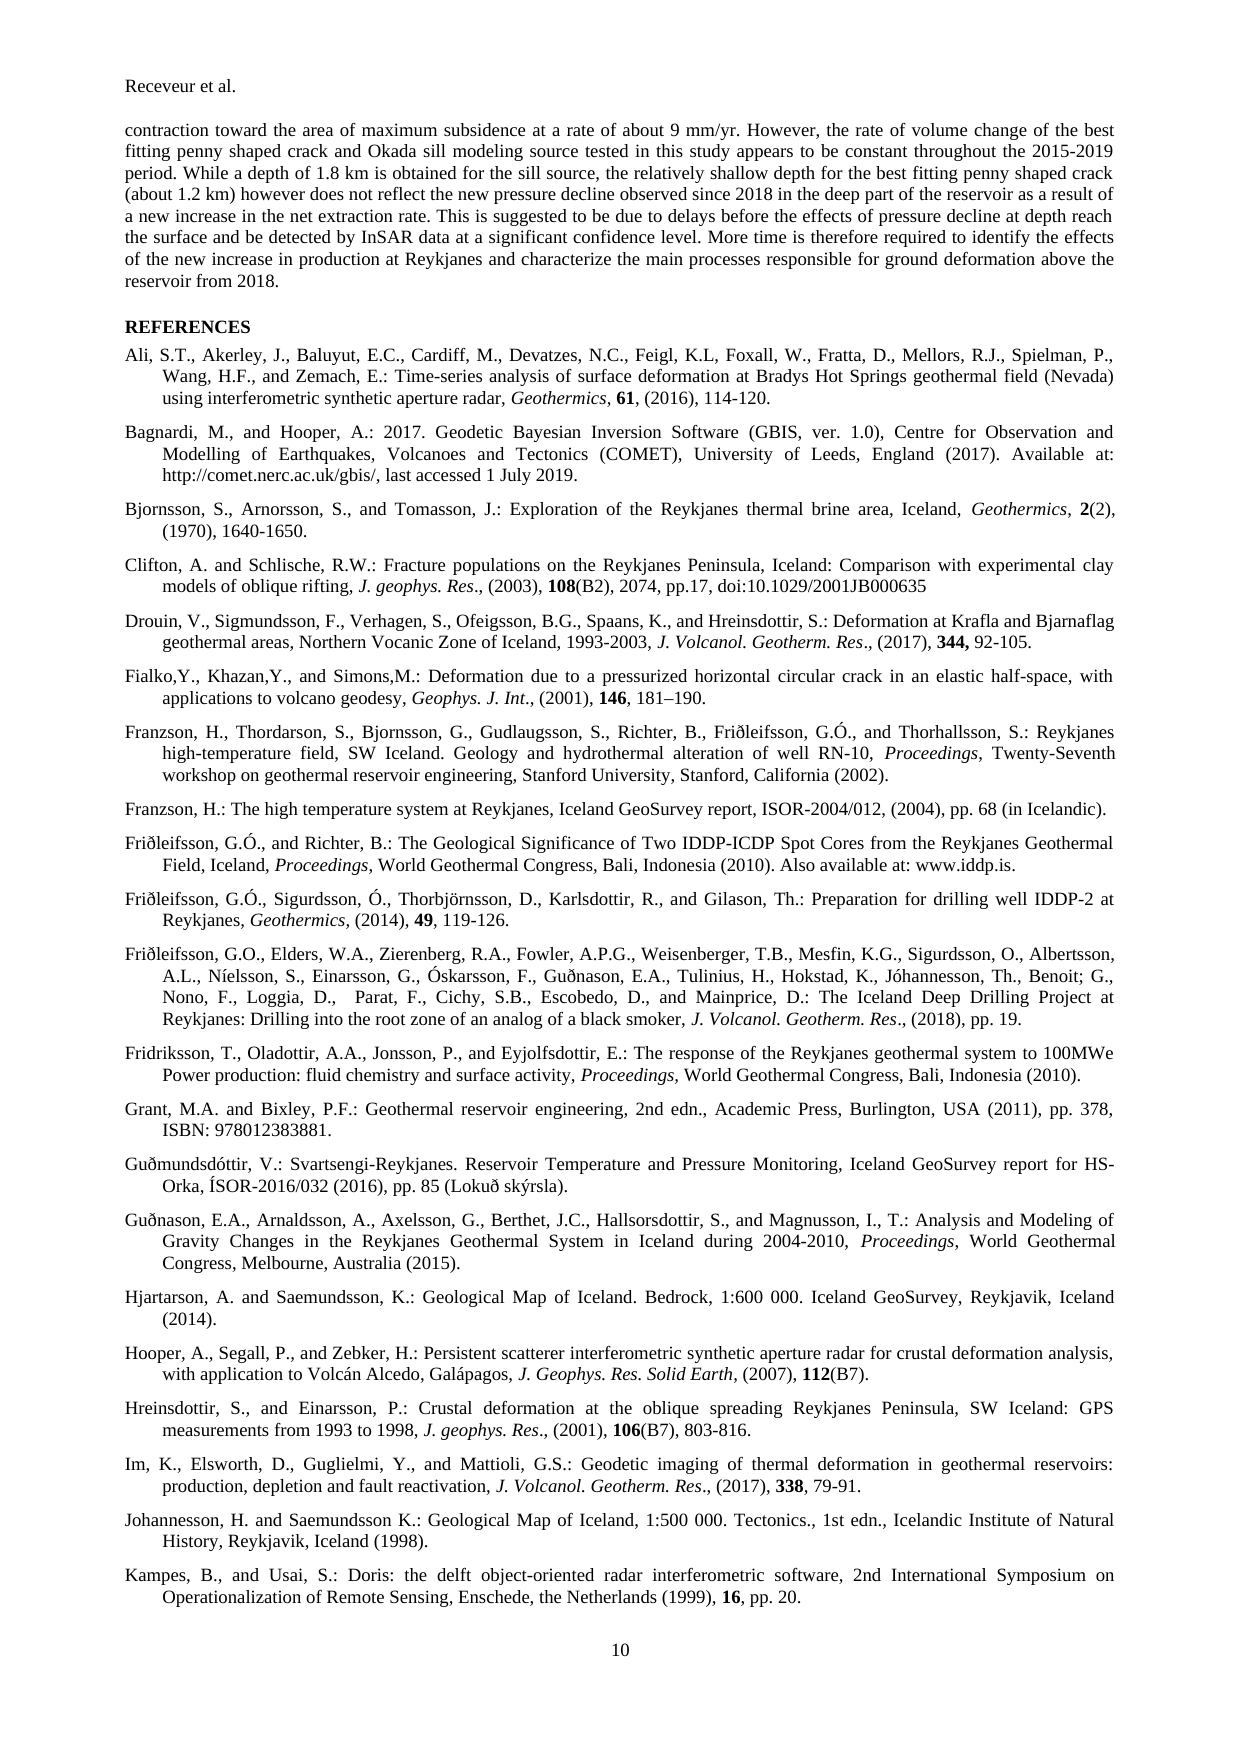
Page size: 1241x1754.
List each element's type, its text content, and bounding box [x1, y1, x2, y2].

text Friðleifsson, G.Ó., Sigurdsson, Ó., Thorbjörnsson, D., Karlsdottir, R., and Gilason, Th.: Preparation for drilling well IDDP-2 at Reykjanes, Geothermics, (2014), 49, 119-126. [124, 888, 1116, 931]
text Franzson, H., Thordarson, S., Bjornsson, G., Gudlaugsson, S., Richter, B., Friðleifsson, G.Ó., and Thorhallsson, S.: Reykjanes high-temperature field, SW Iceland. Geology and hydrothermal alteration of well RN-10, Proceedings, Twenty-Seventh workshop on geothermal reservoir engineering, Stanford University, Stanford, California (2002). [124, 721, 1116, 785]
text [124, 118, 1116, 291]
text Bagnardi, M., and Hooper, A.: 2017. Geodetic Bayesian Inversion Software (GBIS, ver. 1.0), Centre for Observation and Modelling of Earthquakes, Volcanoes and Tectonics (COMET), University of Leeds, England (2017). Available at: http://comet.nerc.ac.uk/gbis/, last accessed 1 July 2019. [124, 421, 1116, 486]
text Fridriksson, T., Oladottir, A.A., Jonsson, P., and Eyjolfsdottir, E.: The response of the Reykjanes geothermal system to 100MWe Power production: fluid chemistry and surface activity, Proceedings, World Geothermal Congress, Bali, Indonesia (2010). [124, 1042, 1116, 1085]
text Hjartarson, A. and Saemundsson, K.: Geological Map of Iceland. Bedrock, 1:600 000. Iceland GeoSurvey, Reykjavik, Iceland (2014). [124, 1286, 1116, 1329]
text Friðleifsson, G.O., Elders, W.A., Zierenberg, R.A., Fowler, A.P.G., Weisenberger, T.B., Mesfin, K.G., Sigurdsson, O., Albertsson, A.L., Níelsson, S., Einarsson, G., Óskarsson, F., Guðnason, E.A., Tulinius, H., Hokstad, K., Jóhannesson, Th., Benoit; G., Nono, F., Loggia, D., Parat, F., Cichy, S.B., Escobedo, D., and Mainprice, D.: The Iceland Deep Drilling Project at Reykjanes: Drilling into the root zone of an analog of a black smoker, J. Volcanol. Geotherm. Res., (2018), pp. 19. [124, 943, 1116, 1029]
text Fialko,Y., Khazan,Y., and Simons,M.: Deformation due to a pressurized horizontal circular crack in an elastic half-space, with applications to volcano geodesy, Geophys. J. Int., (2001), 146, 181–190. [124, 665, 1116, 708]
text Clifton, A. and Schlische, R.W.: Fracture populations on the Reykjanes Peninsula, Iceland: Comparison with experimental clay models of oblique rifting, J. geophys. Res., (2003), 108(B2), 2074, pp.17, doi:10.1029/2001JB000635 [124, 554, 1116, 597]
text Kampes, B., and Usai, S.: Doris: the delft object-oriented radar interferometric software, 2nd International Symposium on Operationalization of Remote Sensing, Enschede, the Netherlands (1999), 16, pp. 20. [124, 1564, 1116, 1607]
text Guðnason, E.A., Arnaldsson, A., Axelsson, G., Berthet, J.C., Hallsorsdottir, S., and Magnusson, I., T.: Analysis and Modeling of Gravity Changes in the Reykjanes Geothermal System in Iceland during 2004-2010, Proceedings, World Geothermal Congress, Melbourne, Australia (2015). [124, 1209, 1116, 1273]
text Friðleifsson, G.Ó., and Richter, B.: The Geological Significance of Two IDDP-ICDP Spot Cores from the Reykjanes Geothermal Field, Iceland, Proceedings, World Geothermal Congress, Bali, Indonesia (2010). Also available at: www.iddp.is. [124, 832, 1116, 875]
text Hooper, A., Segall, P., and Zebker, H.: Persistent scatterer interferometric synthetic aperture radar for crustal deformation analysis, with application to Volcán Alcedo, Galápagos, J. Geophys. Res. Solid Earth, (2007), 112(B7). [124, 1342, 1116, 1385]
text Grant, M.A. and Bixley, P.F.: Geothermal reservoir engineering, 2nd edn., Academic Press, Burlington, USA (2011), pp. 378, ISBN: 978012383881. [124, 1098, 1116, 1141]
text Drouin, V., Sigmundsson, F., Verhagen, S., Ofeigsson, B.G., Spaans, K., and Hreinsdottir, S.: Deformation at Krafla and Bjarnaflag geothermal areas, Northern Vocanic Zone of Iceland, 1993-2003, J. Volcanol. Geotherm. Res., (2017), 344, 92-105. [124, 609, 1116, 653]
text Bjornsson, S., Arnorsson, S., and Tomasson, J.: Exploration of the Reykjanes thermal brine area, Iceland, Geothermics, 2(2), (1970), 1640-1650. [124, 498, 1116, 541]
text Johannesson, H. and Saemundsson K.: Geological Map of Iceland, 1:500 000. Tectonics., 1st edn., Icelandic Institute of Natural History, Reykjavik, Iceland (1998). [124, 1508, 1116, 1552]
text Ali, S.T., Akerley, J., Baluyut, E.C., Cardiff, M., Devatzes, N.C., Feigl, K.L, Foxall, W., Fratta, D., Mellors, R.J., Spielman, P., Wang, H.F., and Zemach, E.: Time-series analysis of surface deformation at Bradys Hot Springs geothermal field (Nevada) using interferometric synthetic aperture radar, Geothermics, 61, (2016), 114-120. [124, 344, 1116, 408]
subtitle References [124, 316, 1116, 338]
text Franzson, H.: The high temperature system at Reykjanes, Iceland GeoSurvey report, ISOR-2004/012, (2004), pp. 68 (in Icelandic). [124, 798, 1116, 819]
text Guðmundsdóttir, V.: Svartsengi-Reykjanes. Reservoir Temperature and Pressure Monitoring, Iceland GeoSurvey report for HS-Orka, ÍSOR-2016/032 (2016), pp. 85 (Lokuð skýrsla). [124, 1153, 1116, 1196]
text Hreinsdottir, S., and Einarsson, P.: Crustal deformation at the oblique spreading Reykjanes Peninsula, SW Iceland: GPS measurements from 1993 to 1998, J. geophys. Res., (2001), 106(B7), 803-816. [124, 1397, 1116, 1440]
text Im, K., Elsworth, D., Guglielmi, Y., and Mattioli, G.S.: Geodetic imaging of thermal deformation in geothermal reservoirs: production, depletion and fault reactivation, J. Volcanol. Geotherm. Res., (2017), 338, 79-91. [124, 1453, 1116, 1496]
